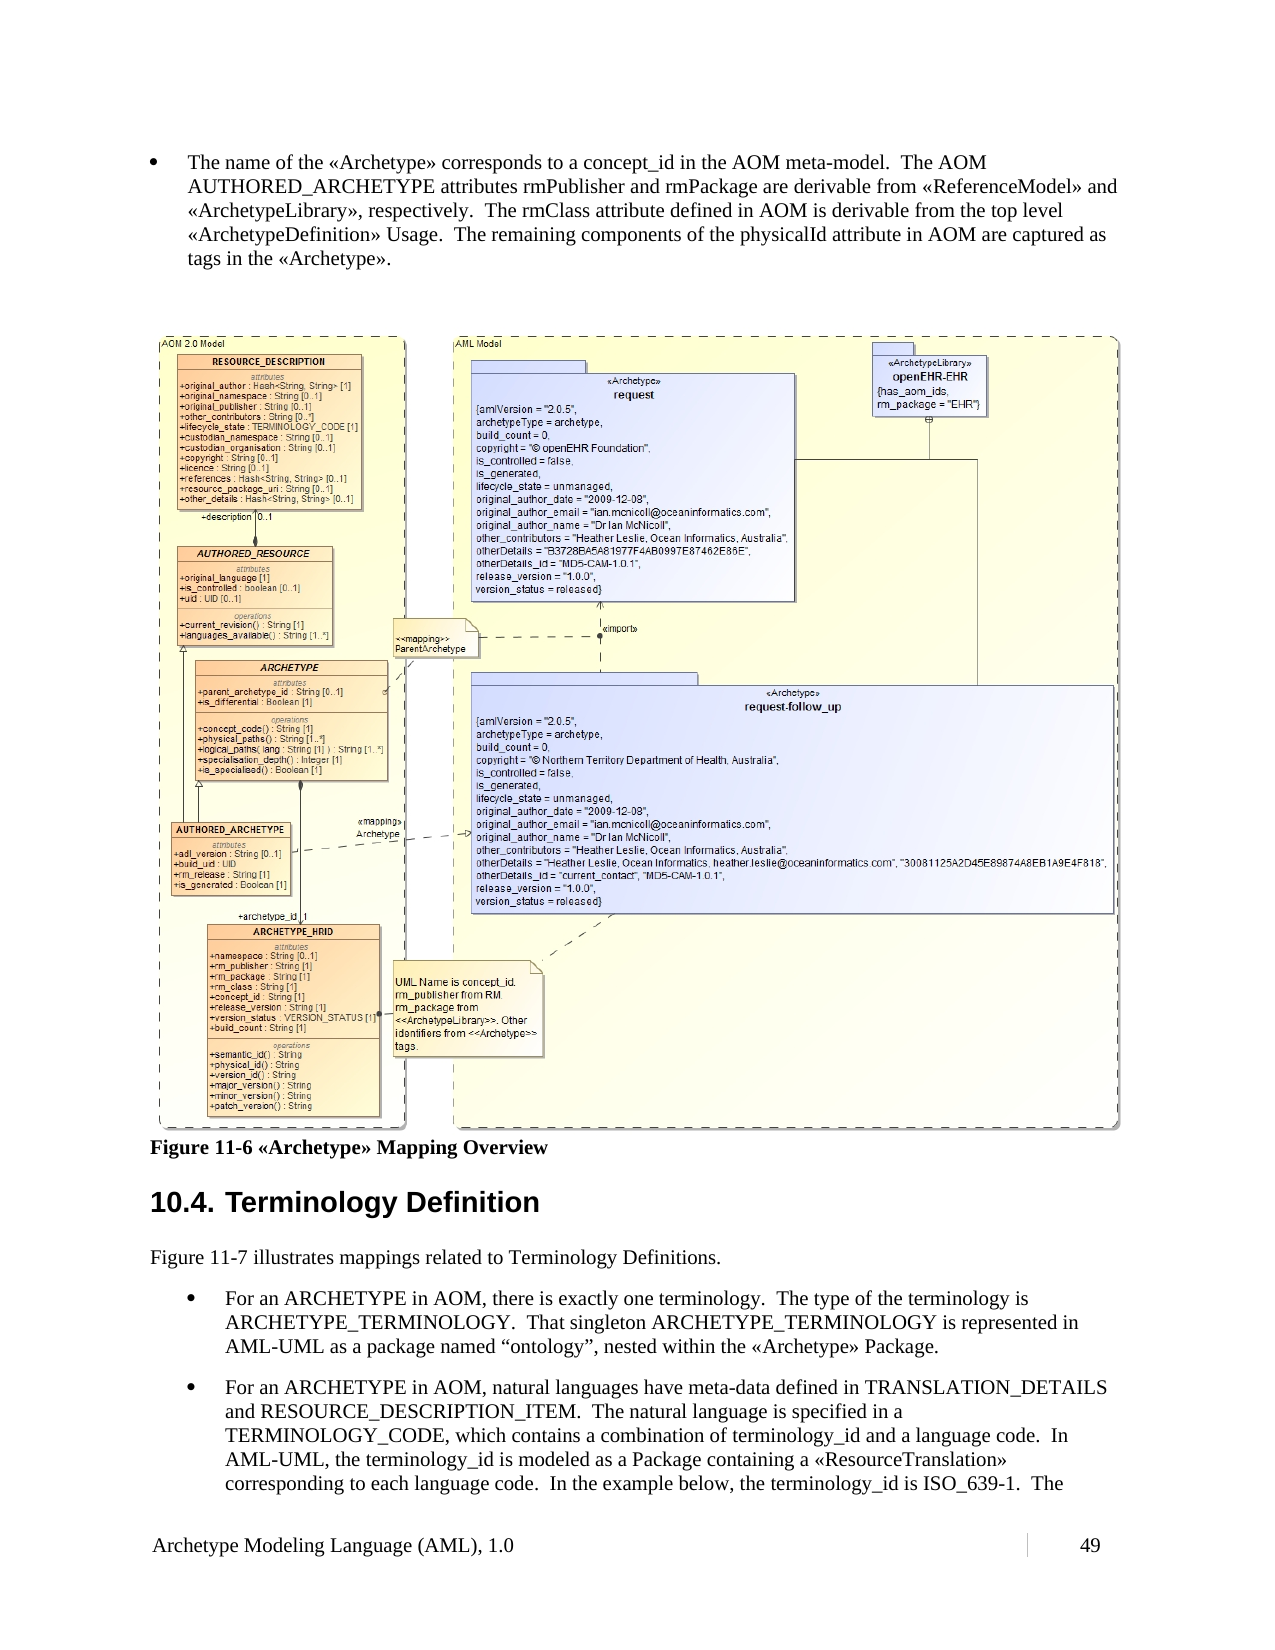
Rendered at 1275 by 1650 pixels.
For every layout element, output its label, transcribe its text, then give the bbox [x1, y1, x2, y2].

picture [150, 327, 1125, 1136]
subtitle Terminology Definition [150, 1185, 1125, 1218]
list For an ARCHETYPE in AOM, there is exactly one terminology. The type of the terminology is ARCHETYPE_TERMINOLOGY. That singleton ARCHETYPE_TERMINOLOGY is represented in AML-UML as a package named “ontology”, nested within the «Archetype» Package. [187, 1286, 1125, 1358]
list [187, 1375, 1125, 1495]
text Figure 11-6 «Archetype» Mapping Overview [150, 1136, 1125, 1159]
text Figure 11-7 illustrates mappings related to Terminology Definitions. [150, 1245, 1125, 1269]
text The name of the «Archetype» corresponds to a concept_id in the AOM meta-model. The AOM AUTHORED_ARCHETYPE attributes rmPublisher and rmPackage are derivable from «ReferenceModel» and «ArchetypeLibrary», respectively. The rmClass attribute defined in AOM is derivable from the top level «ArchetypeDefinition» Usage. The remaining components of the physicalId attribute in AOM are captured as tags in the «Archetype». [150, 150, 1125, 270]
